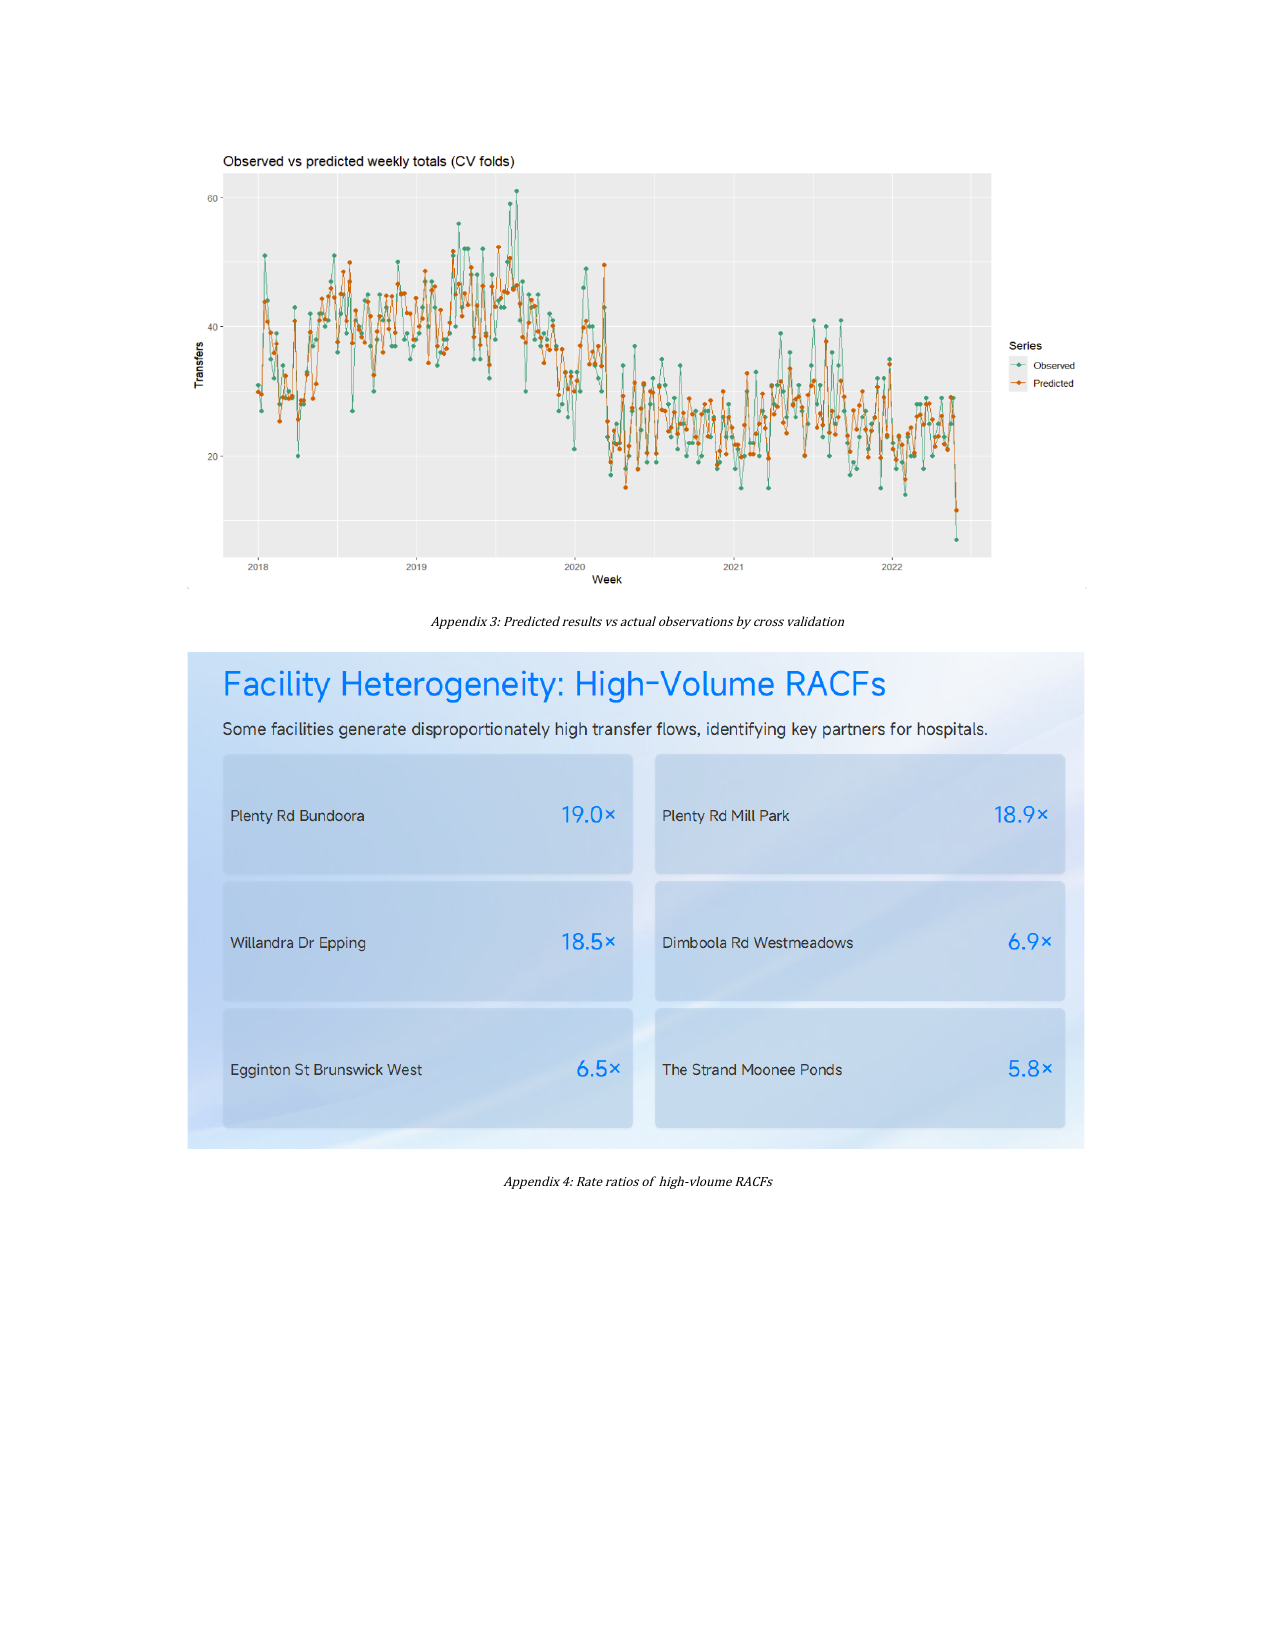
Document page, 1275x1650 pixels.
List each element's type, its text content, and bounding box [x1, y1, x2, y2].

text Appendix 3: Predicted results vs actual observations by cross validation [187, 614, 1087, 630]
picture [187, 150, 1087, 589]
text Appendix 4: Rate ratios of high-vloume RACFs [187, 1174, 1087, 1189]
picture [187, 652, 1085, 1149]
